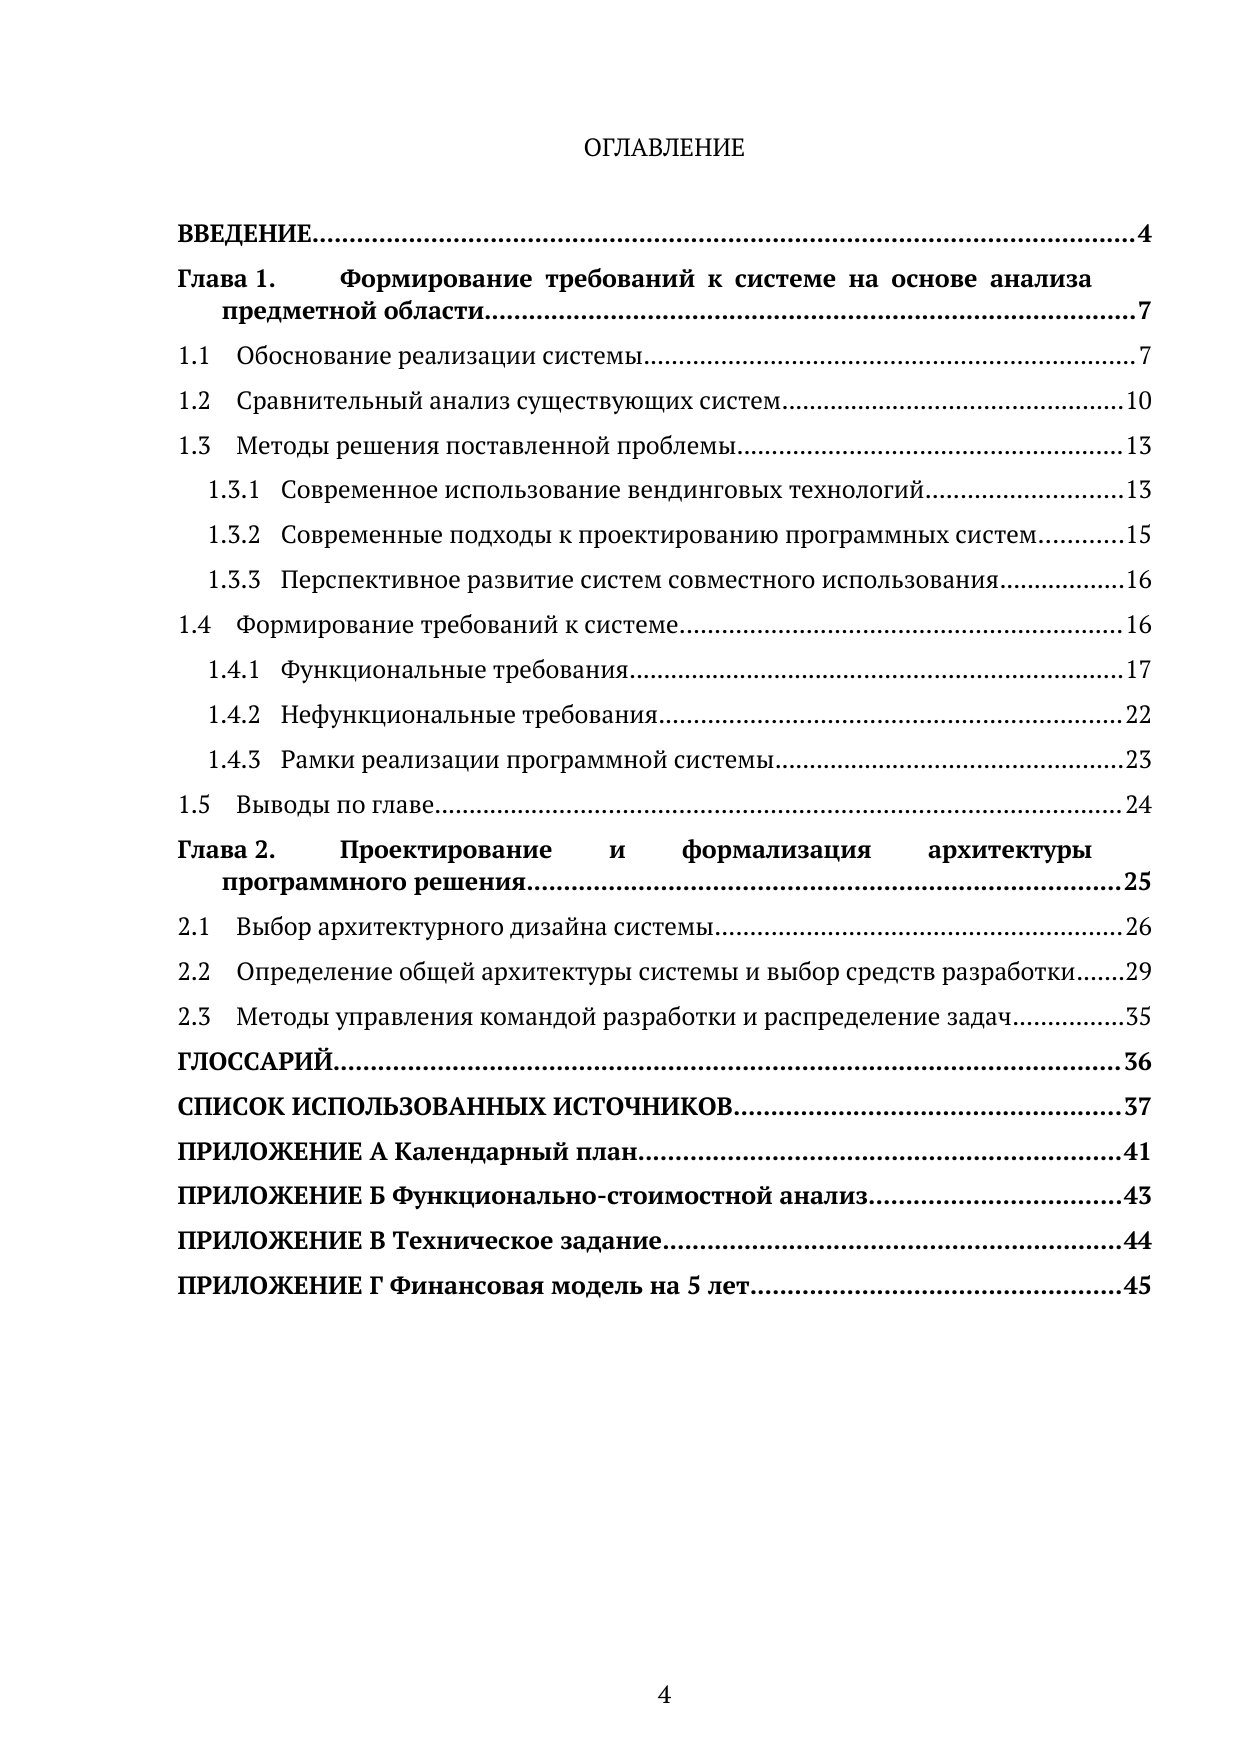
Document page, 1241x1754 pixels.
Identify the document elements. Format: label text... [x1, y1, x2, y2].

text 1.4.3 Рамки реализации программной системы 23 [207, 743, 1092, 775]
text 1.5 Выводы по главе 24 [177, 788, 1092, 820]
text ПРИЛОЖЕНИЕ Г Финансовая модель на 5 лет 45 [177, 1269, 1092, 1302]
text 1.2 Сравнительный анализ существующих систем 10 [177, 384, 1092, 416]
text Глава 1. Формирование требований к системе на основе анализа предметной области 7 [177, 262, 1092, 326]
text 2.2 Определение общей архитектуры системы и выбор средств разработки 29 [177, 955, 1092, 987]
text 1.3.1 Современное использование вендинговых технологий 13 [207, 473, 1092, 506]
text 2.3 Методы управления командой разработки и распределение задач 35 [177, 1000, 1092, 1032]
text Глава 2. Проектирование и формализация архитектуры программного решения 25 [177, 833, 1092, 897]
text 1.4 Формирование требований к системе 16 [177, 608, 1092, 641]
text 1.4.1 Функциональные требования 17 [207, 653, 1092, 686]
text Глоссарий 36 [177, 1045, 1092, 1077]
text Введение 4 [177, 217, 1092, 249]
text 1.4.2 Нефункциональные требования 22 [207, 698, 1092, 730]
text 1.3 Методы решения поставленной проблемы 13 [177, 429, 1092, 461]
text ПРИЛОЖЕНИЕ А Календарный план 41 [177, 1134, 1092, 1167]
text 1.3.2 Современные подходы к проектированию программных систем 15 [207, 518, 1092, 551]
text 1.3.3 Перспективное развитие систем совместного использования 16 [207, 563, 1092, 596]
text 1.1 Обоснование реализации системы 7 [177, 339, 1092, 371]
text Список использованных источников 37 [177, 1089, 1092, 1122]
text 2.1 Выбор архитектурного дизайна системы 26 [177, 910, 1092, 942]
text ПРИЛОЖЕНИЕ Б Функционально-стоимостной анализ 43 [177, 1179, 1092, 1212]
text ПРИЛОЖЕНИЕ В Техническое задание 44 [177, 1224, 1092, 1257]
subtitle Оглавление [177, 131, 1152, 163]
